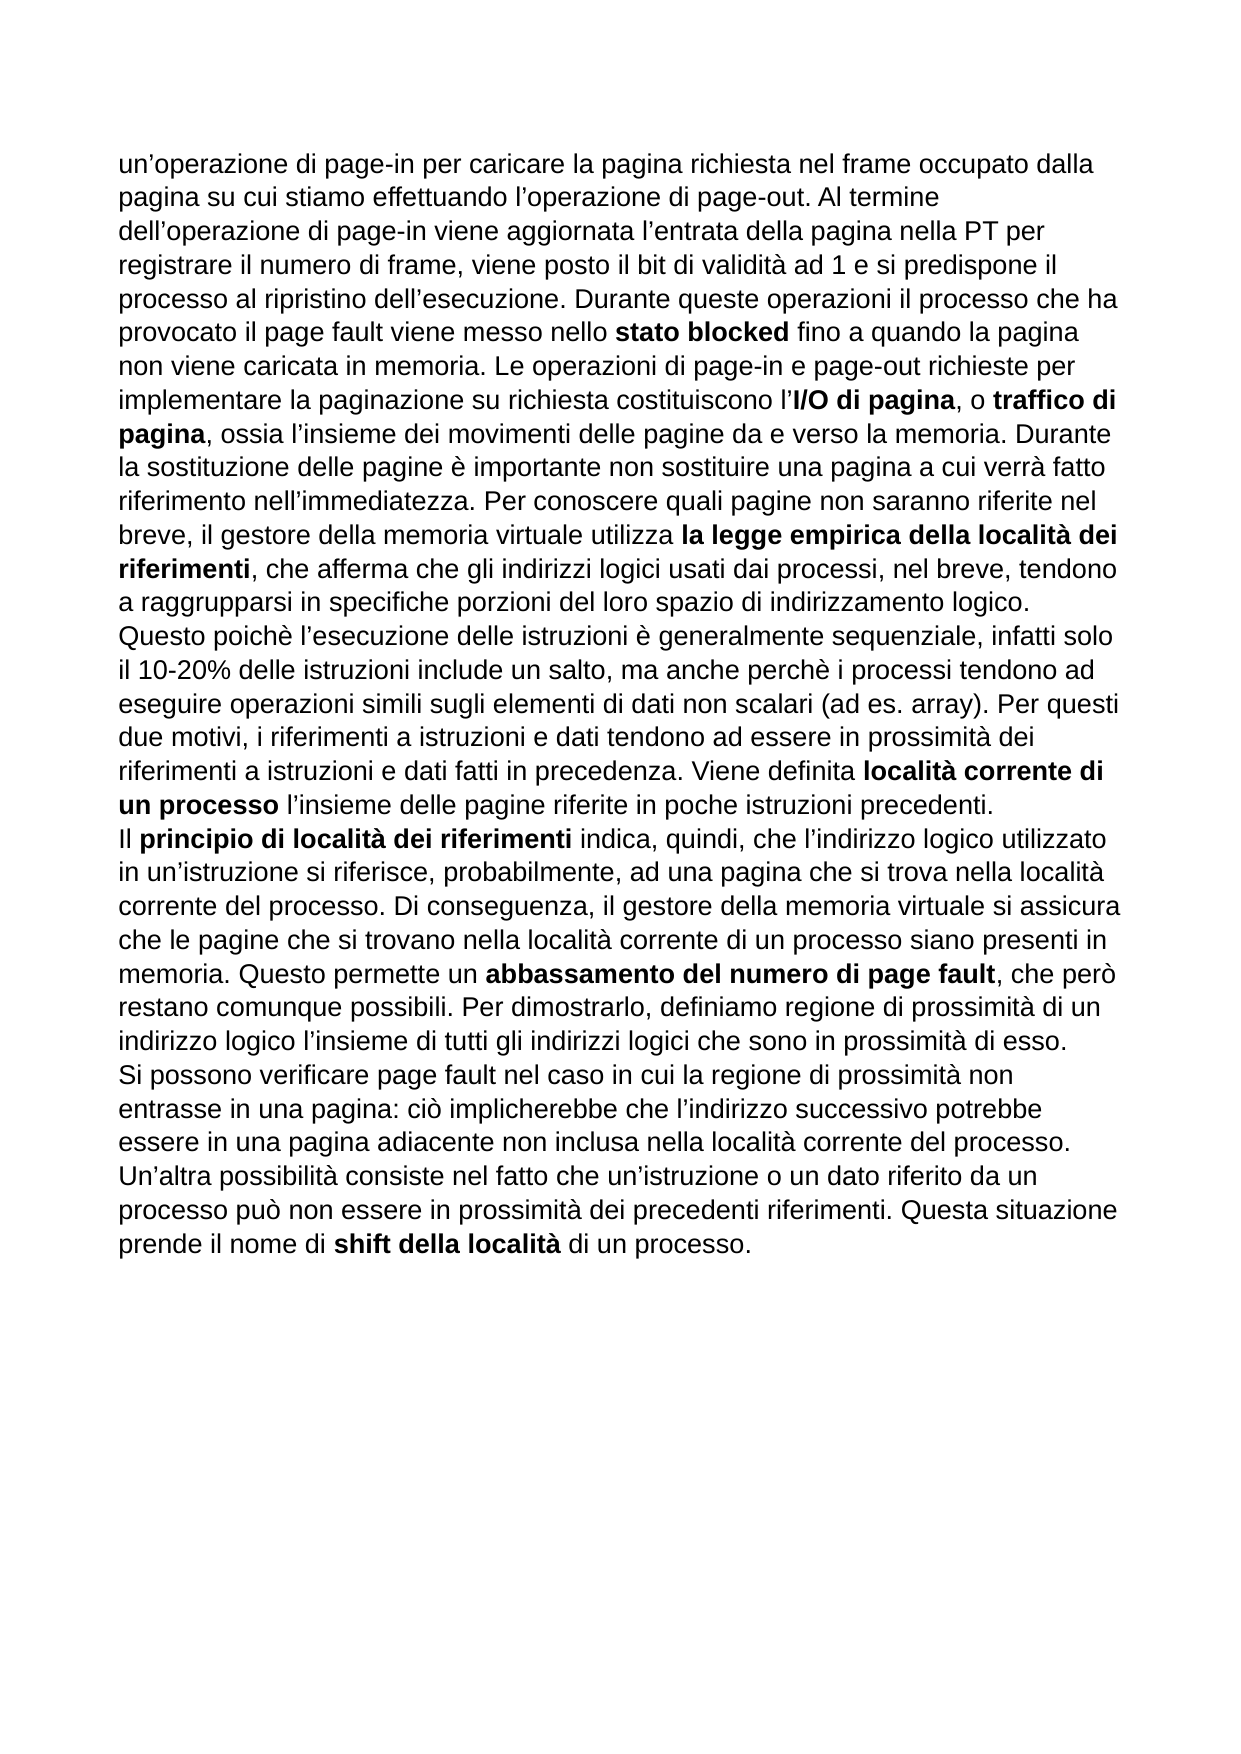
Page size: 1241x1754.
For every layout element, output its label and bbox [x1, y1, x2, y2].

text [118, 148, 1122, 1259]
